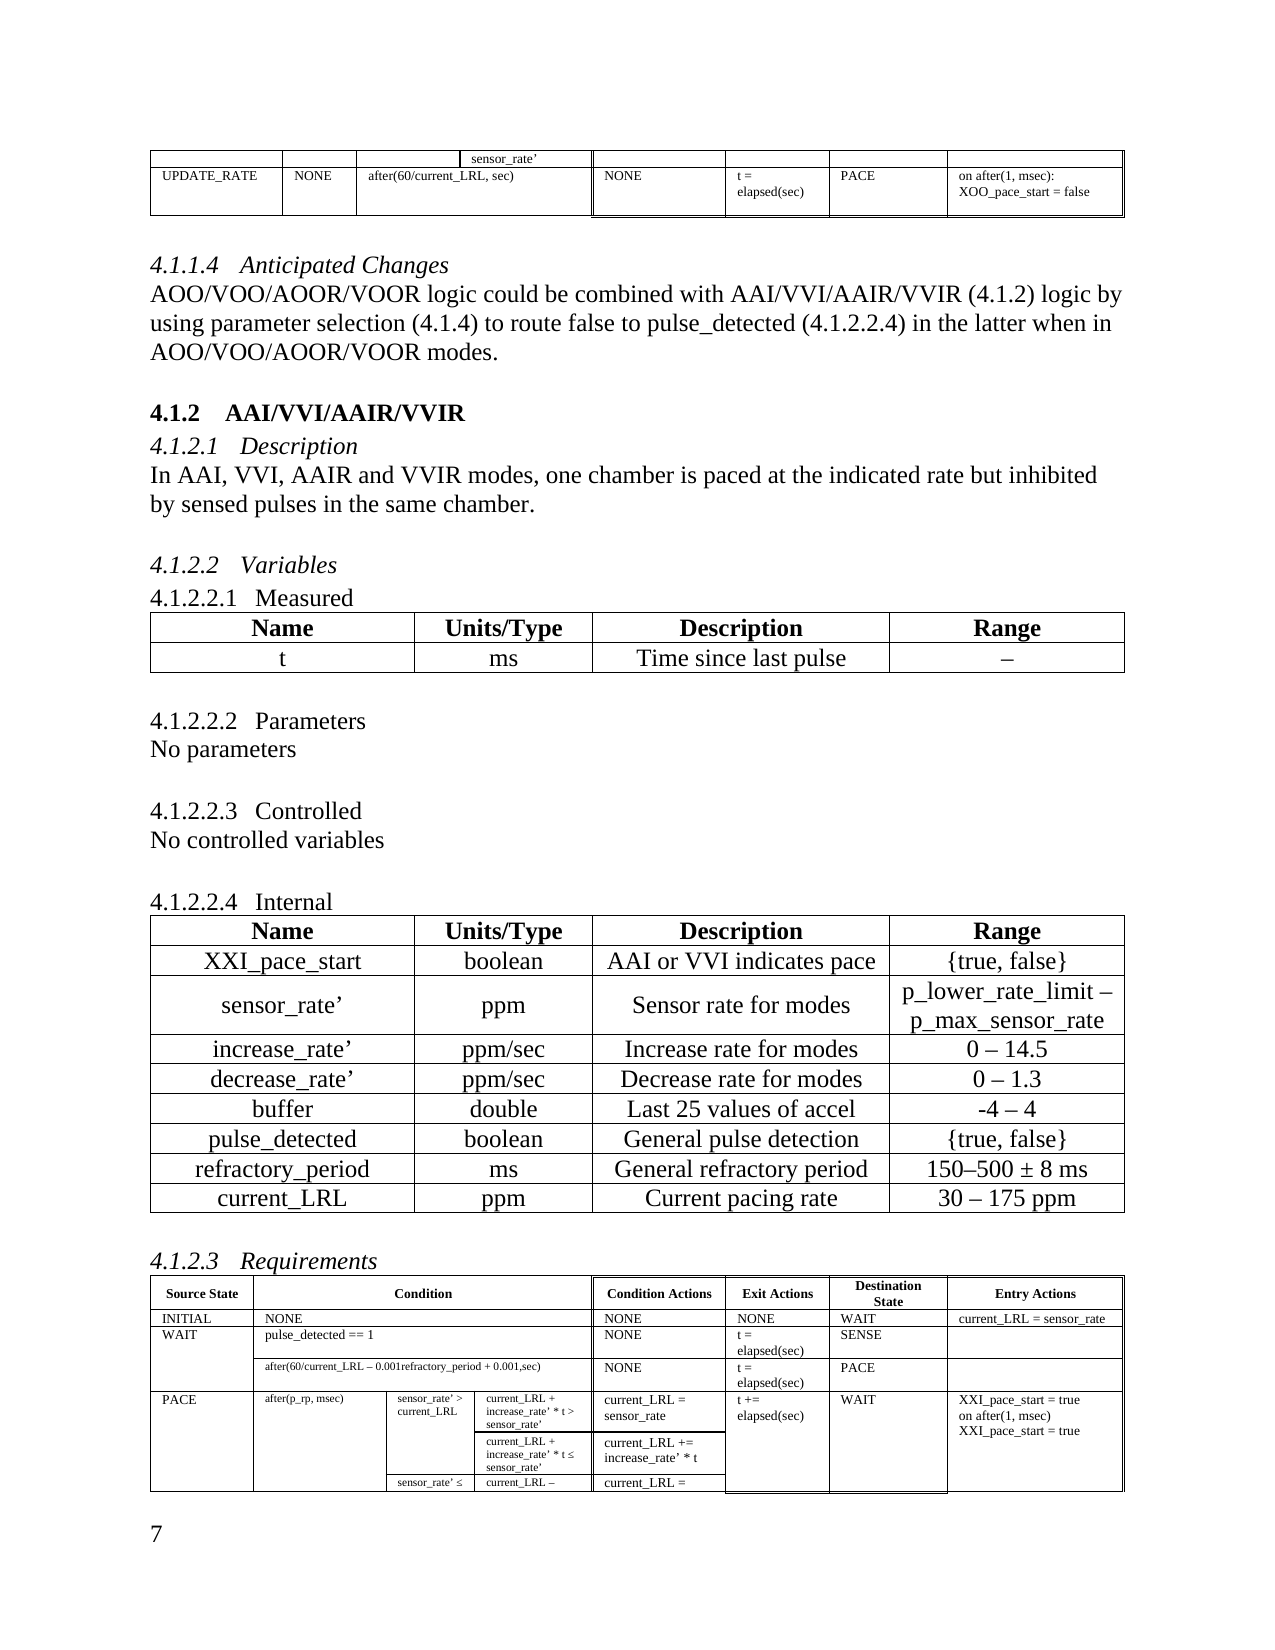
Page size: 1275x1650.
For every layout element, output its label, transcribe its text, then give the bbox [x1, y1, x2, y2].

table_cell Sensor rate for modes [593, 976, 889, 1033]
table_cell sensor_rate’ > current_LRL [387, 1392, 474, 1474]
table_cell -4 – 4 [890, 1094, 1124, 1123]
table_cell Increase rate for modes [593, 1035, 889, 1063]
table_cell AAI or VVI indicates pace [593, 946, 889, 975]
table_cell NONE [594, 1310, 725, 1326]
table_cell PACE [151, 1392, 253, 1491]
table_header Condition Actions [594, 1278, 725, 1309]
subtitle AAI/VVI/AAIR/VVIR [150, 398, 1125, 427]
table_cell ppm [415, 1184, 592, 1212]
table_cell {true, false} [890, 1124, 1124, 1153]
table_cell boolean [415, 946, 592, 975]
table_cell WAIT [830, 1392, 947, 1491]
table_cell current_LRL [151, 1184, 414, 1212]
subtitle Requirements [150, 1246, 1125, 1275]
table_header Units/Type [415, 916, 592, 945]
table_cell NONE [594, 1359, 725, 1391]
table_cell pulse_detected == 1 [254, 1327, 591, 1358]
table_header Range [890, 613, 1124, 642]
table_cell t += elapsed(sec) [726, 1392, 829, 1491]
table_cell current_LRL + increase_rate’ * t > sensor_rate’ [475, 1392, 591, 1431]
table_cell Current pacing rate [593, 1184, 889, 1212]
table_header Exit Actions [726, 1278, 829, 1309]
subtitle Controlled [150, 796, 1125, 825]
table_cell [475, 1475, 591, 1491]
table_header Condition [254, 1276, 591, 1309]
table_header Description [593, 916, 889, 945]
table_cell decrease_rate’ [151, 1064, 414, 1093]
table_cell XXI_pace_start = true on after(1, msec) XXI_pace_start = true [948, 1392, 1122, 1491]
table_cell General refractory period [593, 1154, 889, 1182]
table_cell 0 – 1.3 [890, 1064, 1124, 1093]
table_cell [948, 1359, 1122, 1391]
table_cell current_LRL = sensor_rate [594, 1392, 725, 1431]
table_cell NONE [254, 1310, 591, 1326]
subtitle Parameters [150, 706, 1125, 734]
table_header Name [151, 916, 414, 945]
table_cell XXI_pace_start [151, 946, 414, 975]
table_cell General pulse detection [593, 1124, 889, 1153]
table_cell ppm/sec [415, 1035, 592, 1063]
table_cell after(p_rp, msec) [254, 1392, 386, 1491]
table_cell current_LRL = sensor_rate [948, 1310, 1122, 1326]
table_cell NONE [283, 168, 356, 214]
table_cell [594, 151, 725, 167]
table_cell pulse_detected [151, 1124, 414, 1153]
table_cell refractory_period [151, 1154, 414, 1182]
table_cell p_lower_rate_limit – p_max_sensor_rate [890, 976, 1124, 1033]
table_cell {true, false} [890, 946, 1124, 975]
table_cell t = elapsed(sec) [726, 1359, 829, 1391]
table_cell NONE [726, 1310, 829, 1326]
table_cell – [890, 643, 1124, 672]
table_cell Time since last pulse [593, 643, 889, 672]
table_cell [594, 1475, 725, 1491]
text No controlled variables [150, 825, 1125, 854]
table_cell PACE [830, 168, 947, 214]
table_cell t [151, 643, 414, 672]
subtitle Internal [150, 887, 1125, 915]
table_cell Last 25 values of accel [593, 1094, 889, 1123]
text AOO/VOO/AOOR/VOOR logic could be combined with AAI/VVI/AAIR/VVIR (4.1.2) logic by using parameter selection (4.1.4) to route false to pulse_detected (4.1.2.2.4) in the latter when in AOO/VOO/AOOR/VOOR modes. [150, 279, 1125, 366]
table_cell WAIT [830, 1310, 947, 1326]
table_cell 30 – 175 ppm [890, 1184, 1124, 1212]
table_cell ms [415, 643, 592, 672]
table_header Name [151, 613, 414, 642]
table_header Destination State [830, 1278, 947, 1309]
table_cell t = elapsed(sec) [726, 1327, 829, 1358]
table_cell NONE [594, 168, 725, 214]
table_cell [387, 1475, 474, 1491]
table_cell NONE [594, 1327, 725, 1358]
subtitle Variables [150, 551, 1125, 579]
text No parameters [150, 734, 1125, 763]
table_cell boolean [415, 1124, 592, 1153]
table_cell double [415, 1094, 592, 1123]
table_header Units/Type [415, 613, 592, 642]
table_cell increase_rate’ [151, 1035, 414, 1063]
table_cell 0 – 14.5 [890, 1035, 1124, 1063]
table_cell SENSE [830, 1327, 947, 1358]
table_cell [461, 151, 591, 167]
table_cell UPDATE_RATE [151, 168, 282, 214]
subtitle Description [150, 431, 1125, 460]
table_cell INITIAL [151, 1310, 253, 1326]
table_cell t = elapsed(sec) [726, 168, 829, 214]
table_cell on after(1, msec): XOO_pace_start = false [948, 168, 1122, 214]
table_cell ms [415, 1154, 592, 1182]
table_header Description [593, 613, 889, 642]
table_header Entry Actions [948, 1278, 1122, 1309]
table_cell [948, 1327, 1122, 1358]
table_cell sensor_rate’ [151, 976, 414, 1033]
table_cell after(60/current_LRL, sec) [357, 168, 591, 214]
table_cell current_LRL + increase_rate’ * t ≤ sensor_rate’ [475, 1433, 591, 1474]
table_cell WAIT [151, 1327, 253, 1391]
subtitle Measured [150, 583, 1125, 612]
table_header Source State [151, 1276, 253, 1309]
table_cell 150–500 ± 8 ms [890, 1154, 1124, 1182]
table_cell after(60/current_LRL – 0.001refractory_period + 0.001,sec) [254, 1359, 591, 1391]
table_cell Decrease rate for modes [593, 1064, 889, 1093]
subtitle Anticipated Changes [150, 251, 1125, 279]
table_cell current_LRL += increase_rate’ * t [594, 1433, 725, 1474]
table_header Range [890, 916, 1124, 945]
table_cell ppm [415, 976, 592, 1033]
table_cell buffer [151, 1094, 414, 1123]
table_cell ppm/sec [415, 1064, 592, 1093]
text In AAI, VVI, AAIR and VVIR modes, one chamber is paced at the indicated rate but inhibited by sensed pulses in the same chamber. [150, 460, 1125, 518]
table_cell PACE [830, 1359, 947, 1391]
